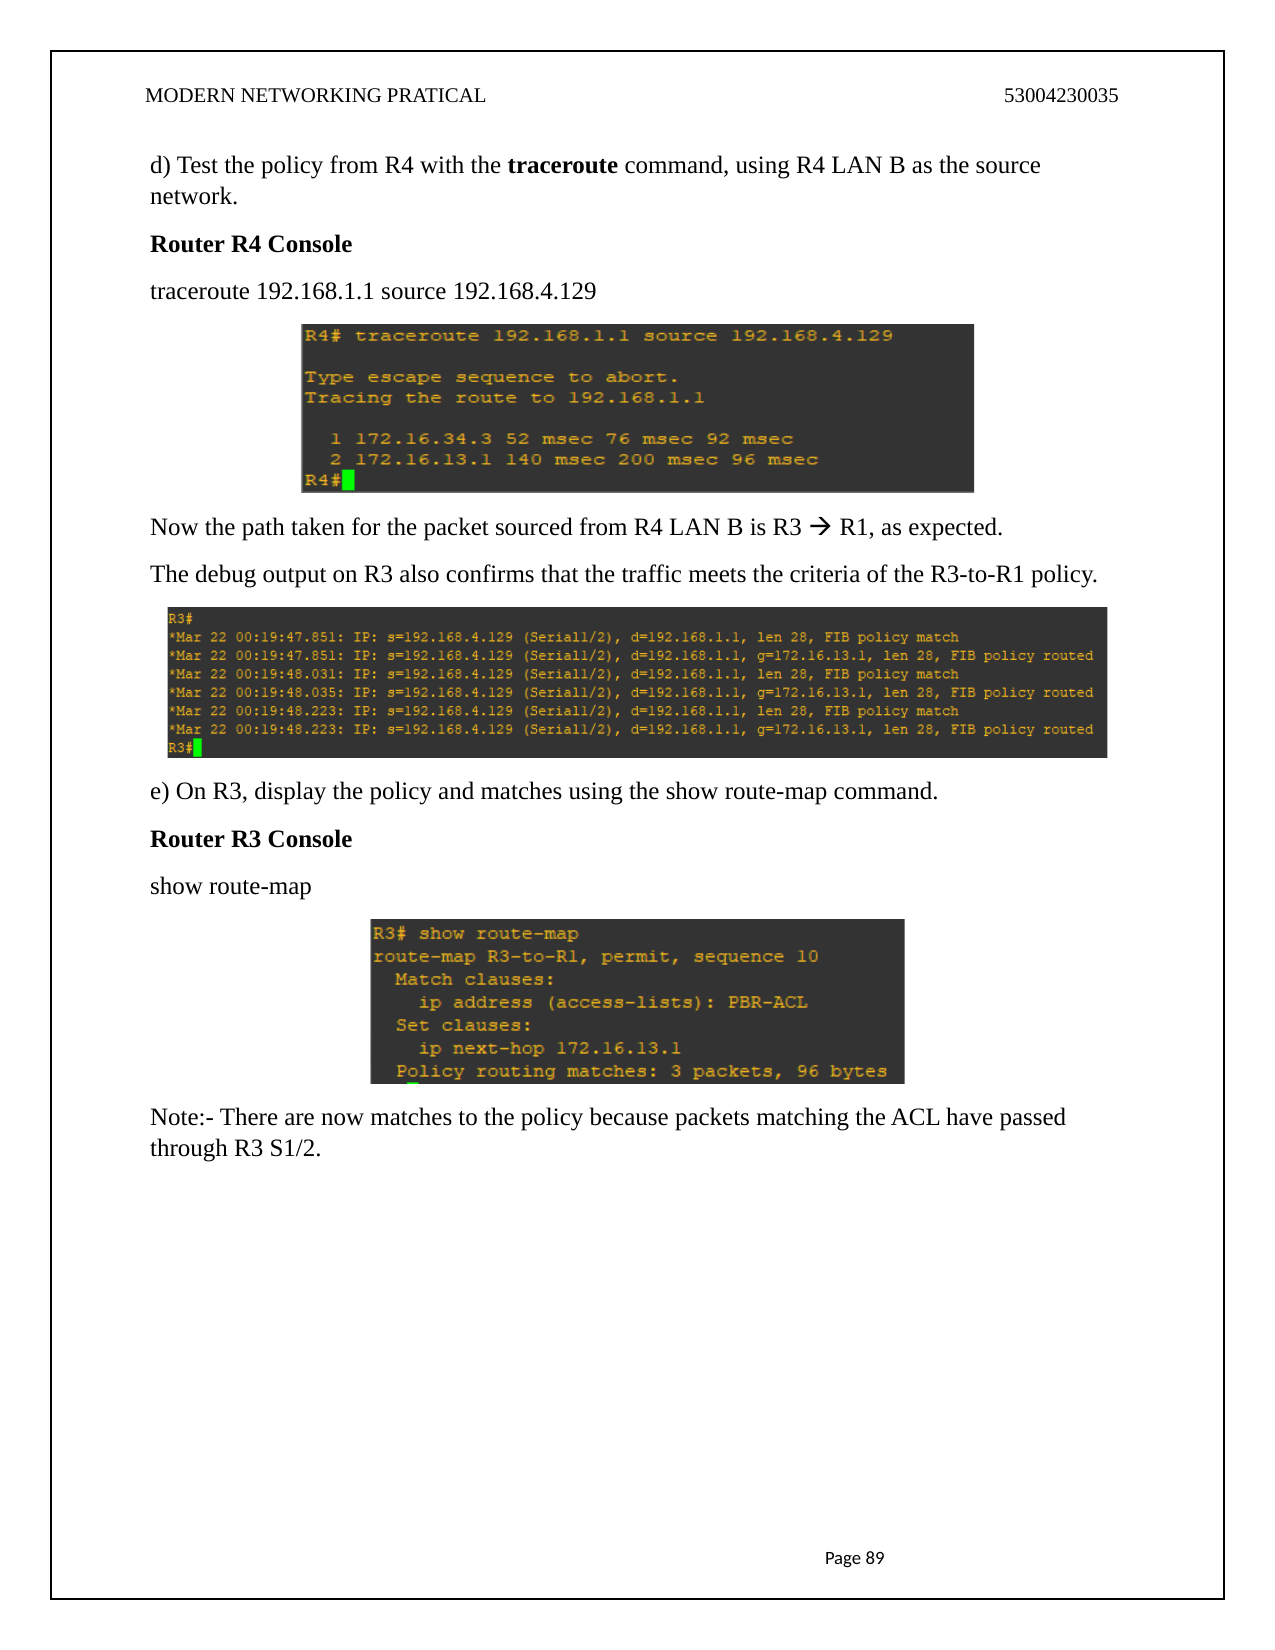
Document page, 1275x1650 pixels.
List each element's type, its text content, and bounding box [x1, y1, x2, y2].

text The debug output on R3 also confirms that the traffic meets the criteria of the R3-to-R1 policy. [150, 559, 1125, 588]
picture [167, 607, 1108, 758]
picture [370, 919, 905, 1084]
text Note:- There are now matches to the policy because packets matching the ACL have passed through R3 S1/2. [150, 1102, 1125, 1162]
text d) Test the policy from R4 with the traceroute command, using R4 LAN B as the source network. [150, 150, 1125, 210]
text traceroute 192.168.1.1 source 192.168.4.129 [150, 276, 1125, 305]
text e) On R3, display the policy and matches using the show route-map command. [150, 776, 1125, 805]
text Now the path taken for the packet sourced from R4 LAN B is R3 R1, as expected. [150, 512, 1125, 541]
text Router R3 Console [150, 824, 1125, 852]
picture [300, 324, 975, 493]
text show route-map [150, 871, 1125, 900]
text Router R4 Console [150, 229, 1125, 257]
